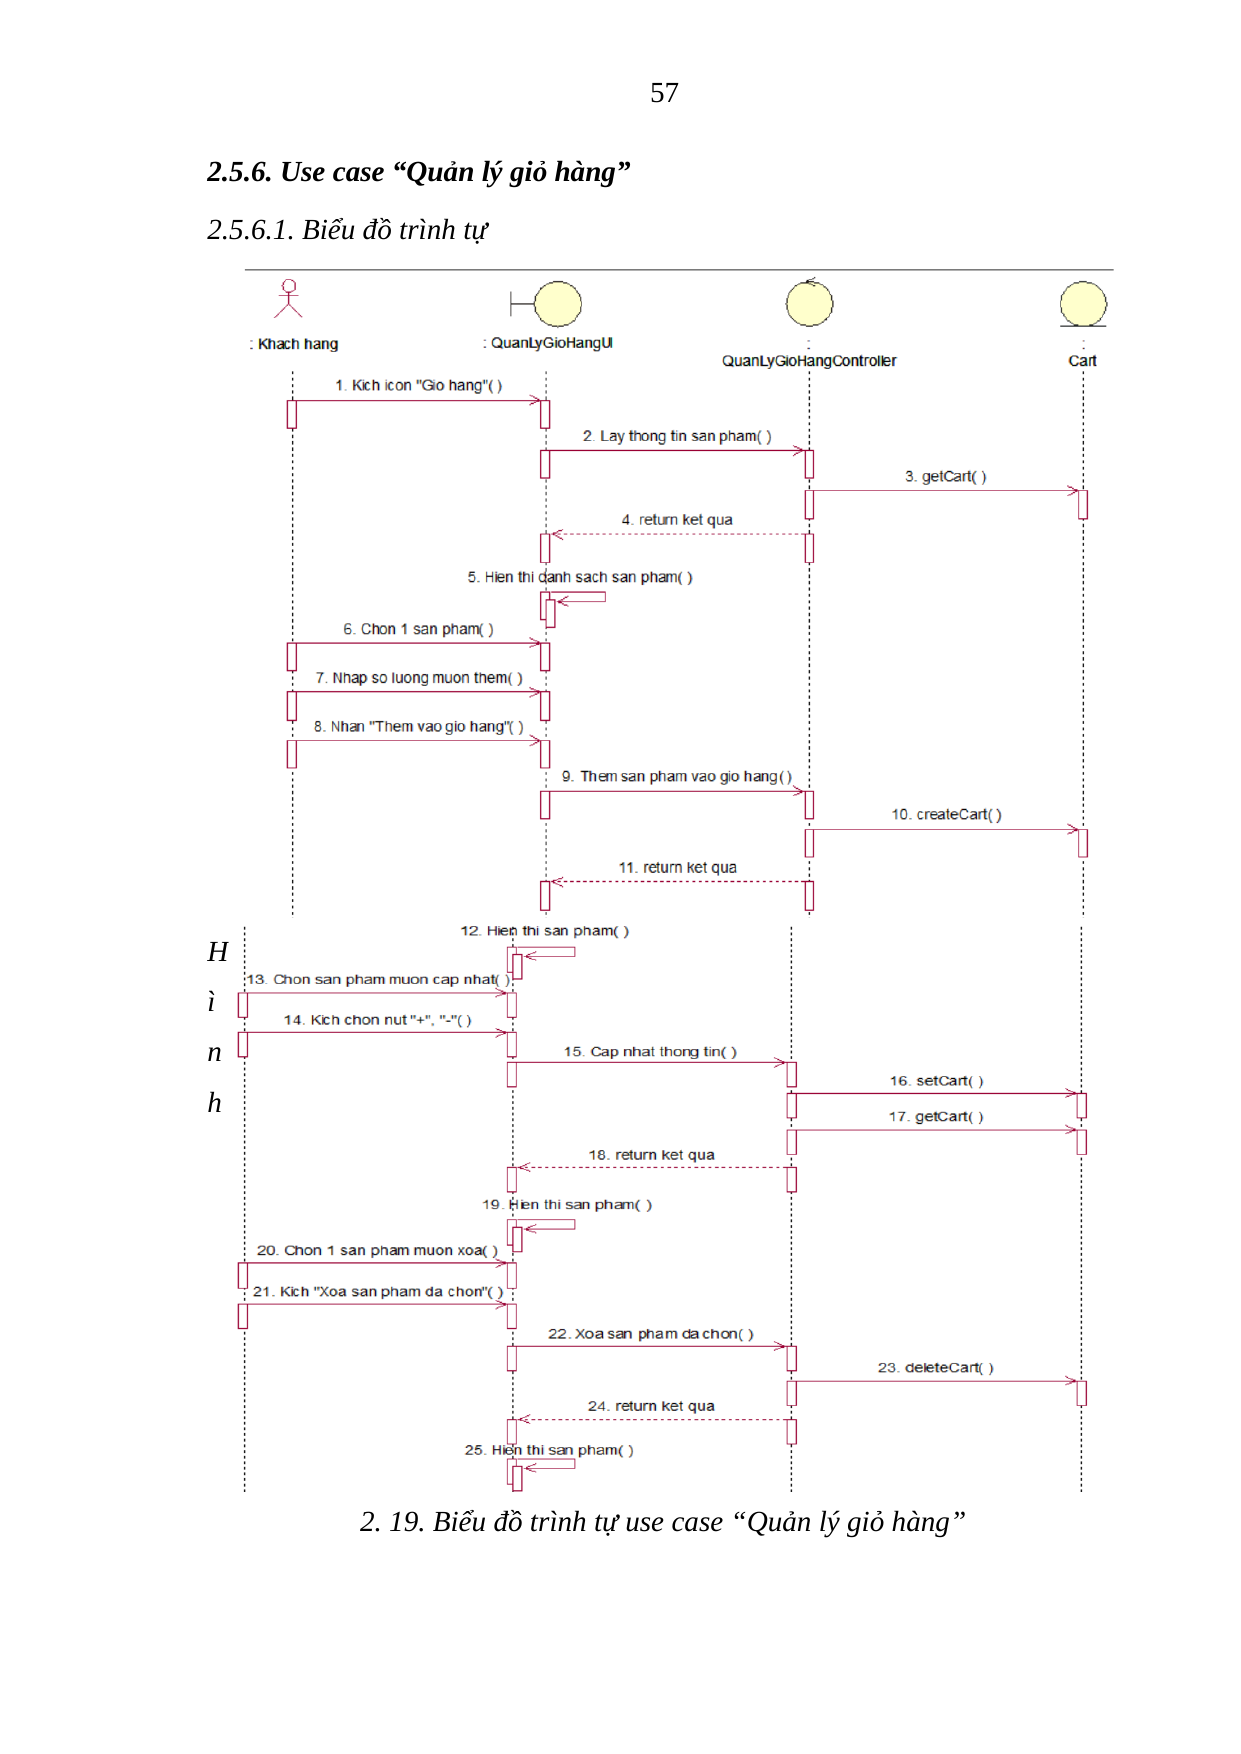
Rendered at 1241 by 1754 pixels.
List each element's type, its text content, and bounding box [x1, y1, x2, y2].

text 2.5.6.1. Biểu đồ trình tự [207, 212, 1122, 246]
subtitle 2.5.6. Use case “Quản lý giỏ hàng” [207, 154, 1122, 187]
picture [244, 269, 1114, 918]
picture [227, 925, 1113, 1491]
